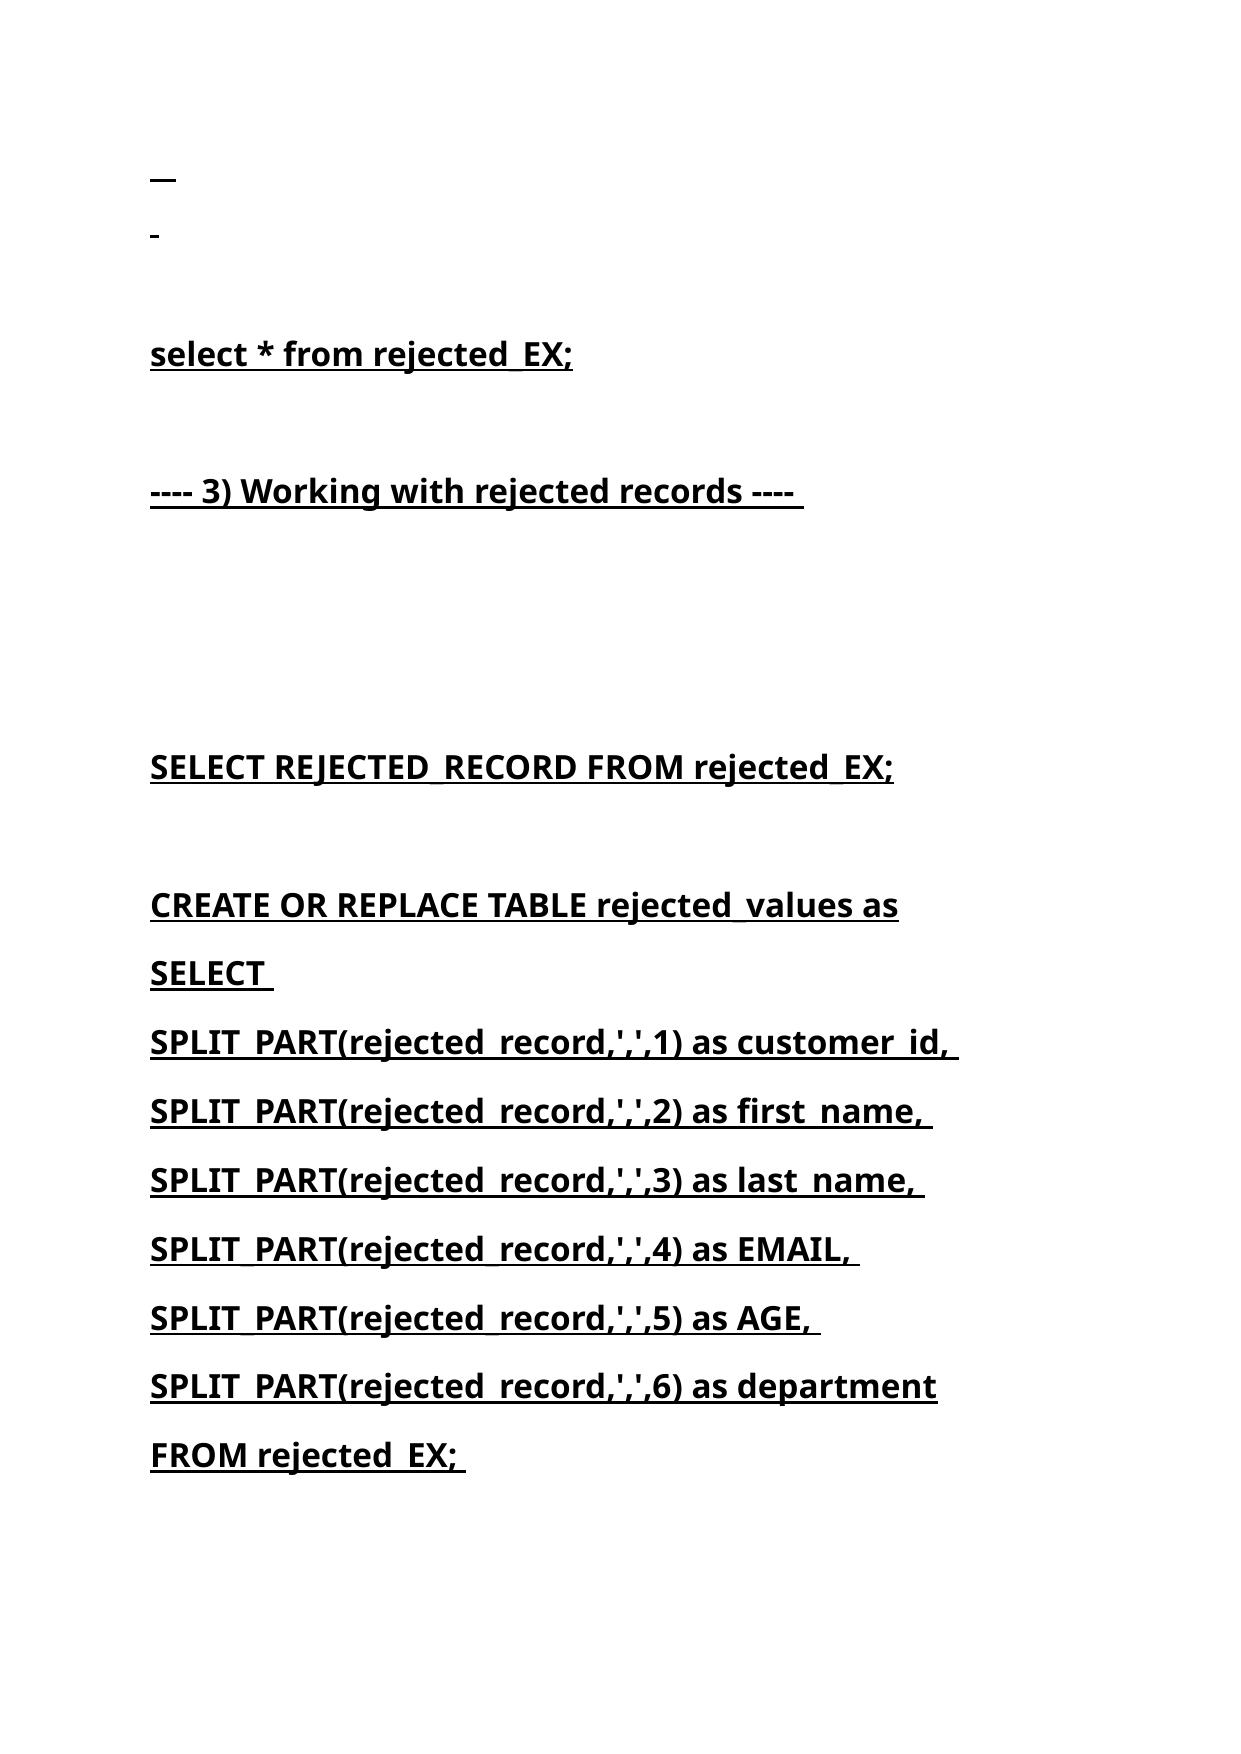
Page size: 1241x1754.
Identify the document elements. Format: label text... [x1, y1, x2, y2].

text SELECT [150, 950, 1090, 996]
text SPLIT_PART(rejected_record,',',1) as customer_id, [150, 1019, 1090, 1064]
text select * from rejected_EX; [150, 331, 1090, 376]
text SPLIT_PART(rejected_record,',',3) as last_name, [150, 1157, 1090, 1202]
text FROM rejected_EX; [150, 1432, 1090, 1478]
text SELECT REJECTED_RECORD FROM rejected_EX; [150, 744, 1090, 789]
text ---- 3) Working with rejected records ---- [150, 468, 1090, 514]
text SPLIT_PART(rejected_record,',',4) as EMAIL, [150, 1226, 1090, 1271]
text CREATE OR REPLACE TABLE rejected_values as [150, 881, 1090, 927]
text SPLIT_PART(rejected_record,',',6) as department [150, 1363, 1090, 1409]
text SPLIT_PART(rejected_record,',',2) as first_name, [150, 1088, 1090, 1133]
text SPLIT_PART(rejected_record,',',5) as AGE, [150, 1294, 1090, 1340]
